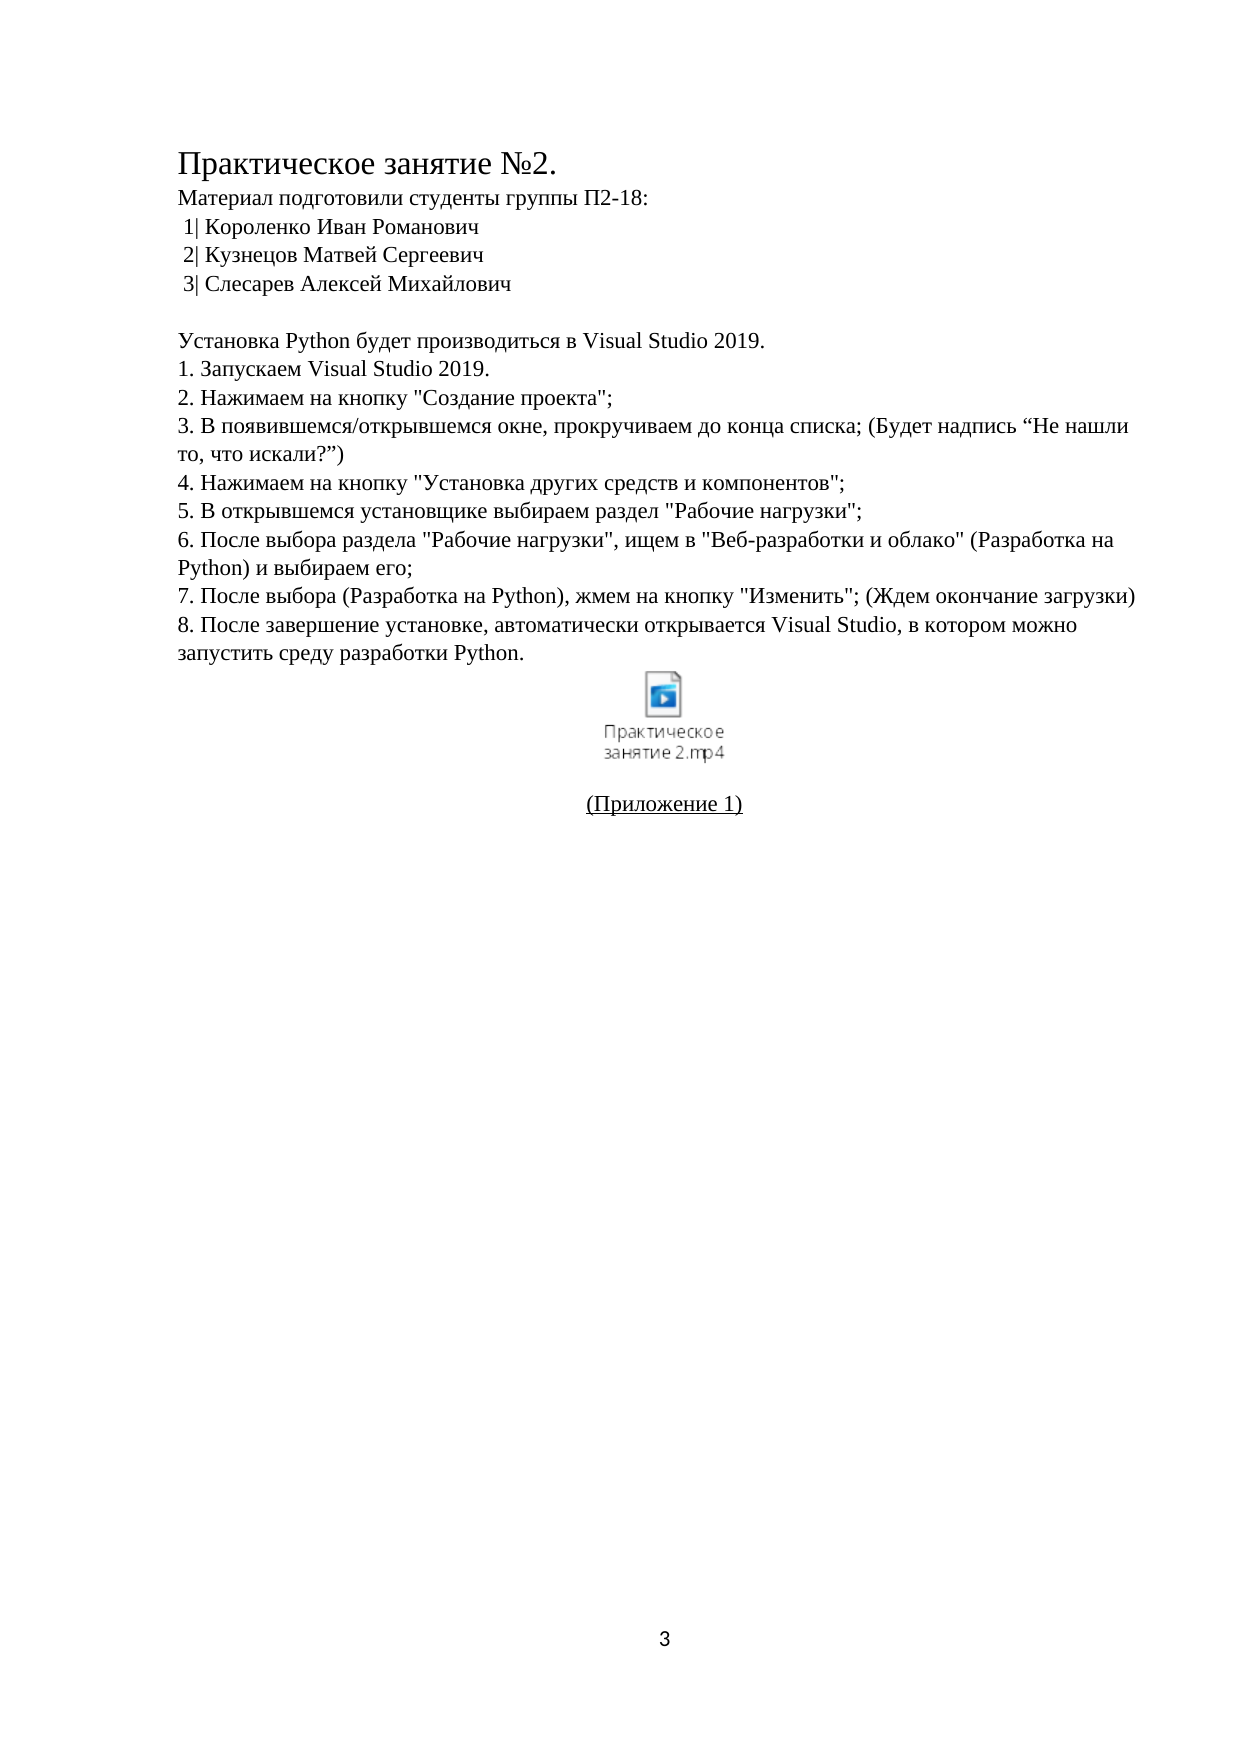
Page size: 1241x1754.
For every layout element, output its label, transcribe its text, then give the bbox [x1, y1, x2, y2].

text 8. После завершение установке, автоматически открывается Visual Studio, в котором можно запустить среду разработки Python. [177, 611, 1152, 666]
text 2. Нажимаем на кнопку "Создание проекта"; [177, 383, 1152, 410]
subtitle Практическое занятие №2. [177, 143, 1152, 181]
text 5. В открывшемся установщике выбираем раздел "Рабочие нагрузки"; [177, 497, 1152, 524]
text 2| Кузнецов Матвей Сергеевич [177, 241, 1152, 268]
text Материал подготовили студенты группы П2-18: [177, 184, 1152, 211]
text 1| Короленко Иван Романович [177, 213, 1152, 239]
text 3| Слесарев Алексей Михайлович [177, 270, 1152, 296]
text 6. После выбора раздела "Рабочие нагрузки", ищем в "Веб-разработки и облако" (Разработка на Python) и выбираем его; [177, 526, 1152, 581]
text 3. В появившемся/открывшемся окне, прокручиваем до конца списка; (Будет надпись “Не нашли то, что искали?”) [177, 412, 1152, 467]
text (Приложение 1) [177, 790, 1152, 816]
text 4. Нажимаем на кнопку "Установка других средств и компонентов"; [177, 469, 1152, 495]
text Установка Python будет производиться в Visual Studio 2019. [177, 327, 1152, 353]
text 1. Запускаем Visual Studio 2019. [177, 355, 1152, 381]
text 7. После выбора (Разработка на Python), жмем на кнопку "Изменить"; (Ждем окончание загрузки) [177, 583, 1152, 609]
